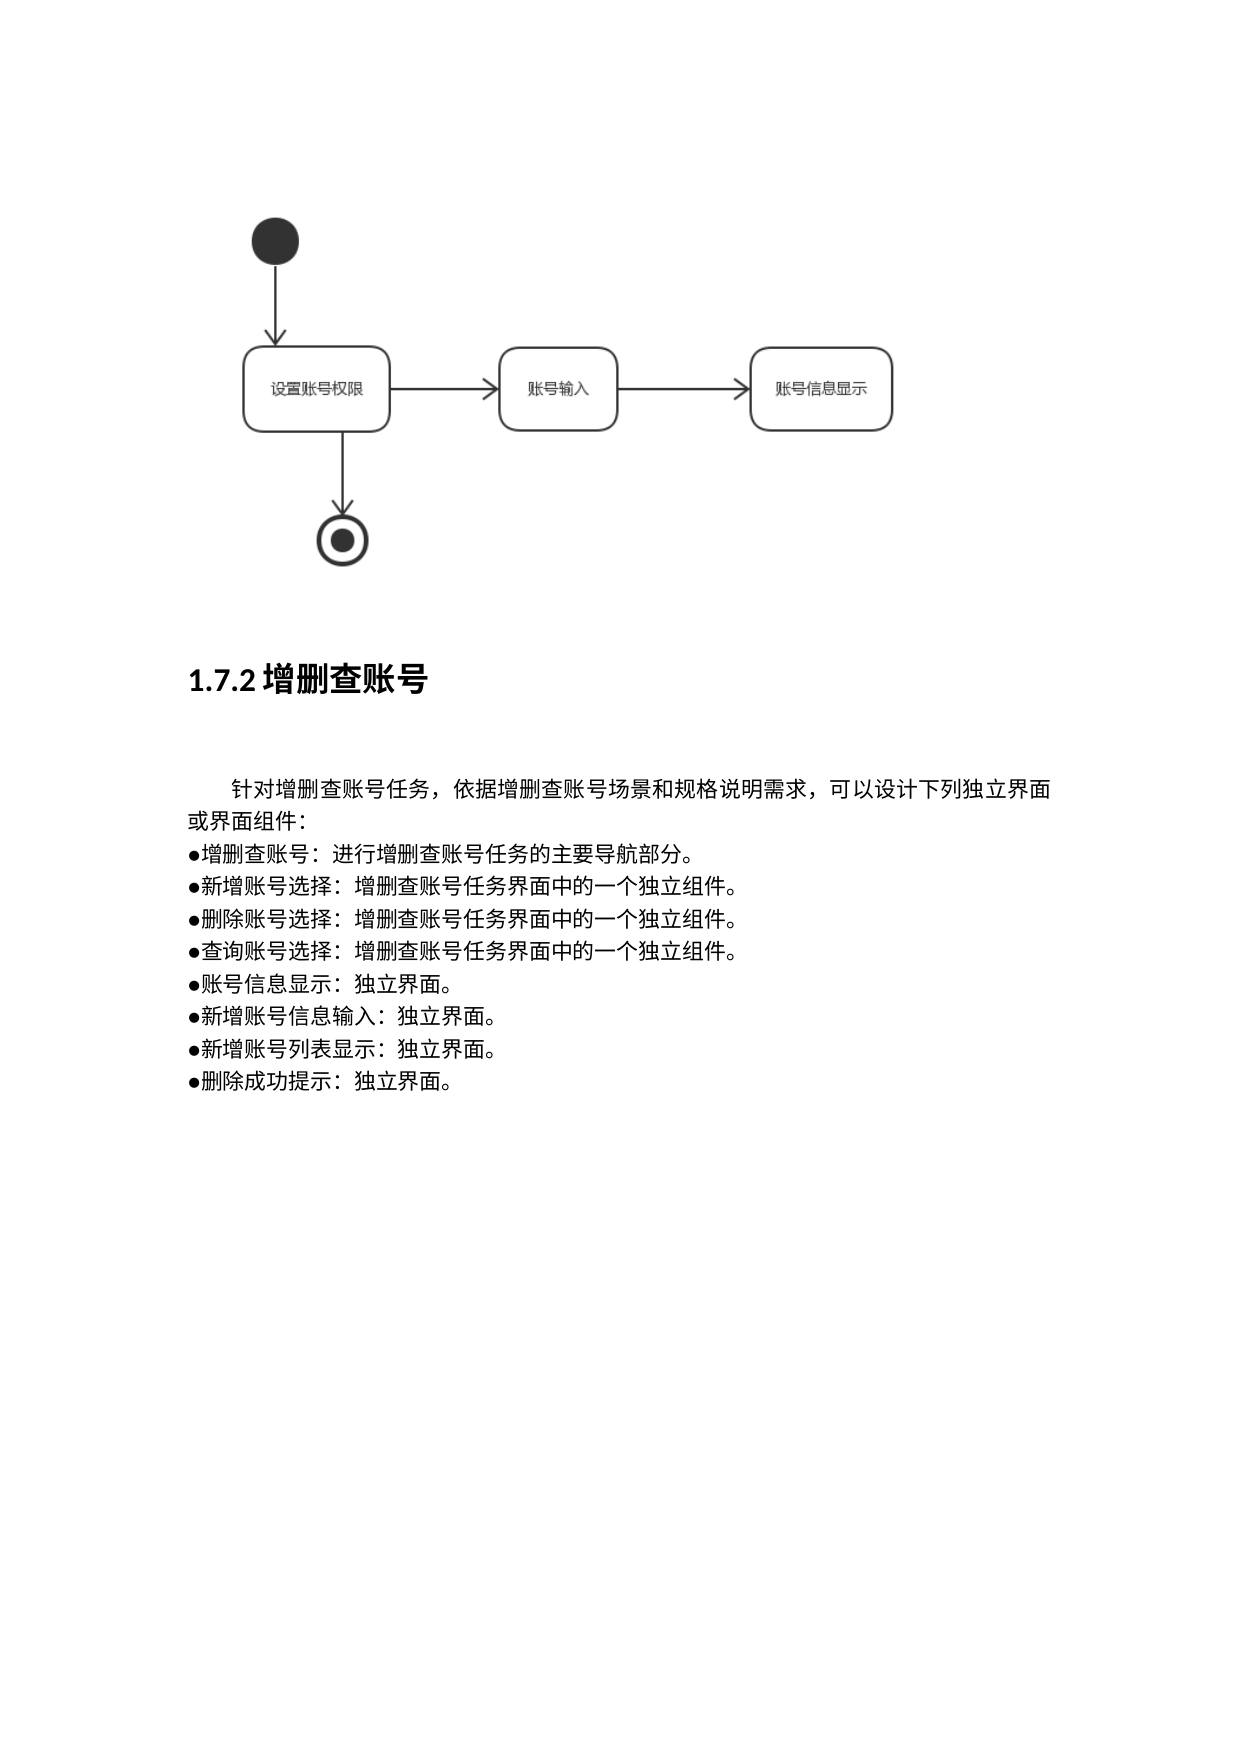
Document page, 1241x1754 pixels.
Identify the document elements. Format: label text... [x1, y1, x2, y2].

text 针对增删查账号任务，依据增删查账号场景和规格说明需求，可以设计下列独立界面或界面组件： [187, 771, 1053, 836]
picture [187, 162, 930, 602]
subtitle 1.7.2增删查账号 [187, 644, 1053, 709]
text ●删除成功提示：独立界面。 [187, 1064, 1053, 1096]
text ●增删查账号：进行增删查账号任务的主要导航部分。 [187, 836, 1053, 869]
text ●新增账号选择：增删查账号任务界面中的一个独立组件。 [187, 869, 1053, 901]
text ●删除账号选择：增删查账号任务界面中的一个独立组件。 [187, 901, 1053, 934]
text ●账号信息显示：独立界面。 [187, 966, 1053, 999]
text ●新增账号列表显示：独立界面。 [187, 1031, 1053, 1064]
text ●查询账号选择：增删查账号任务界面中的一个独立组件。 [187, 934, 1053, 966]
text ●新增账号信息输入：独立界面。 [187, 999, 1053, 1031]
